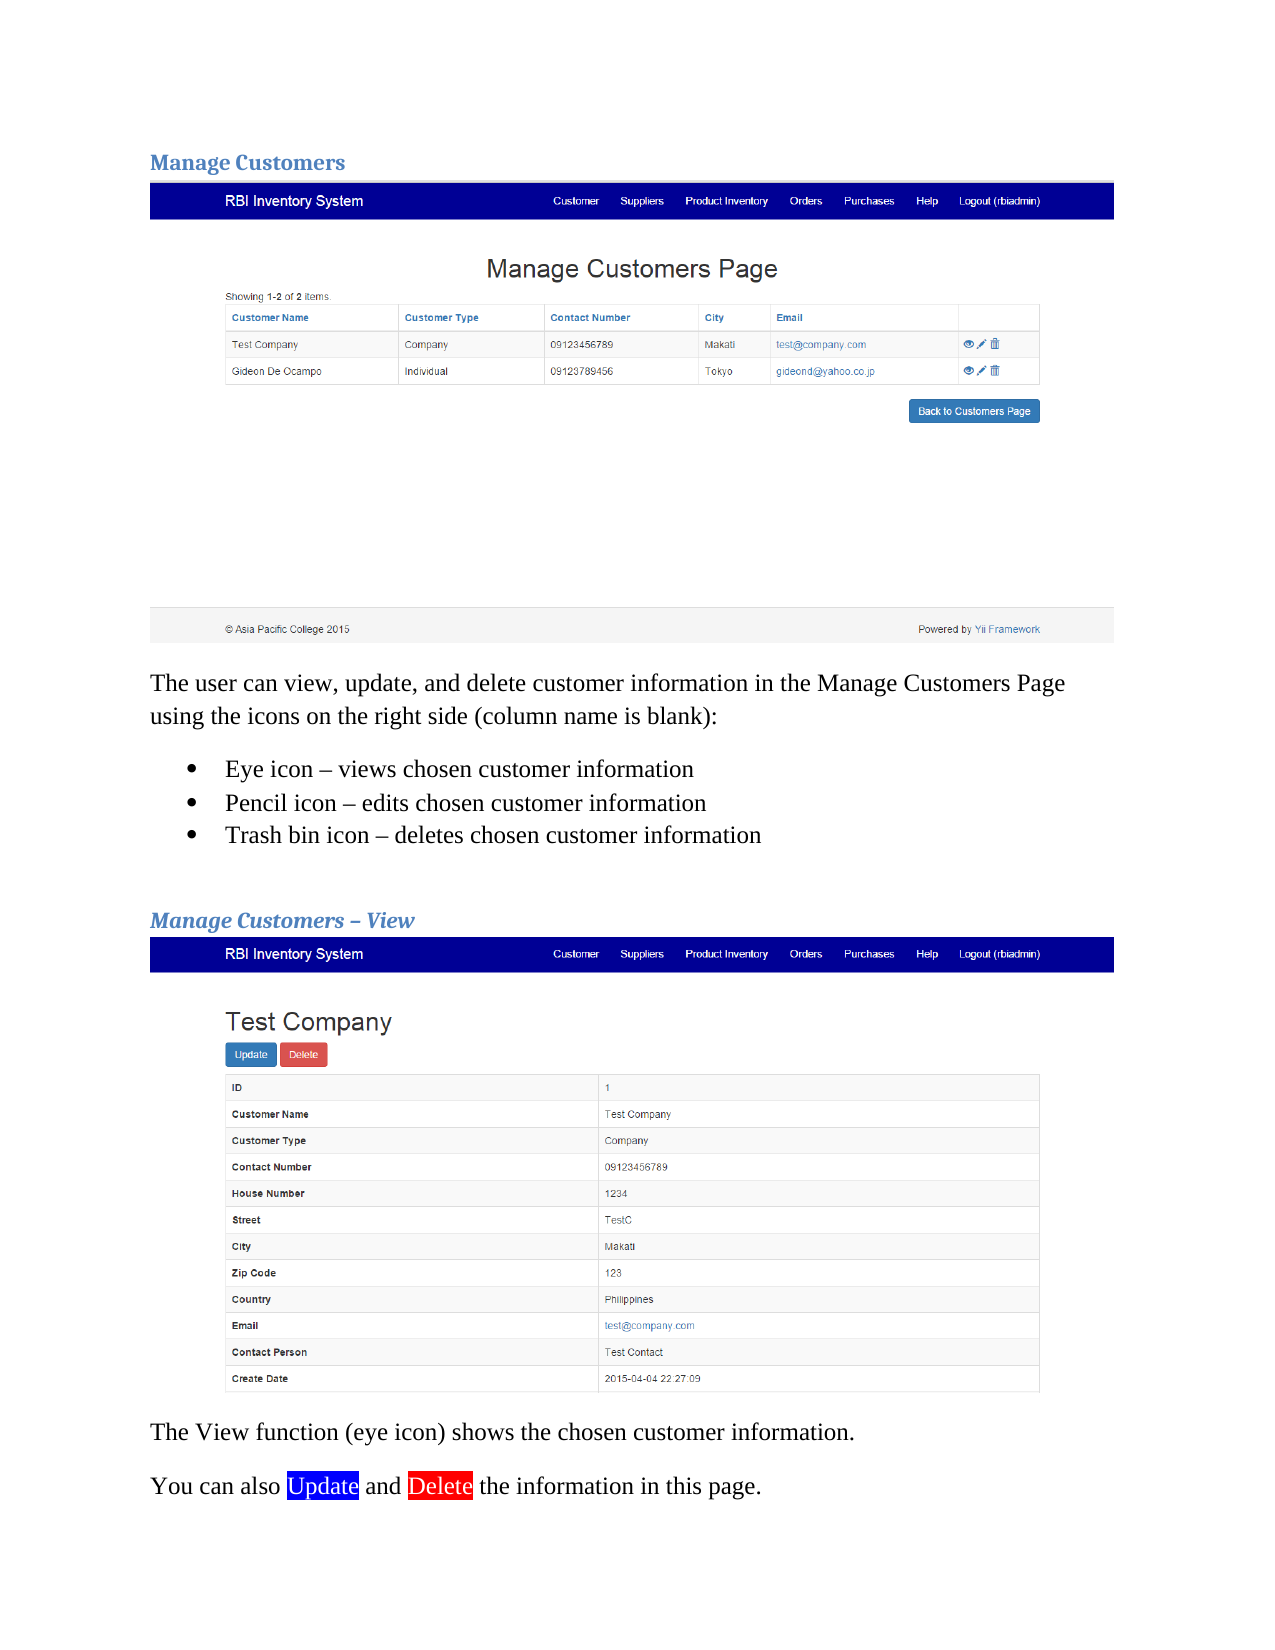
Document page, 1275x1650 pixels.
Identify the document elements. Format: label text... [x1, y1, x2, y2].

text The View function (eye icon) shows the chosen customer information. [150, 1417, 1125, 1446]
picture [150, 180, 1114, 643]
subtitle Manage Customers [150, 150, 1125, 176]
list Pencil icon – edits chosen customer information [187, 788, 1125, 816]
subtitle Manage Customers – View [150, 907, 1125, 934]
list Eye icon – views chosen customer information [187, 754, 1125, 783]
text You can also Update and Delete the information in this page. [473, 1471, 1125, 1500]
text The user can view, update, and delete customer information in the Manage Customers Page using the icons on the right side (column name is blank): [150, 668, 1125, 729]
list Trash bin icon – deletes chosen customer information [187, 821, 1125, 849]
picture [150, 937, 1114, 1393]
text You can also Update and Delete the information in this page. [150, 1471, 287, 1500]
